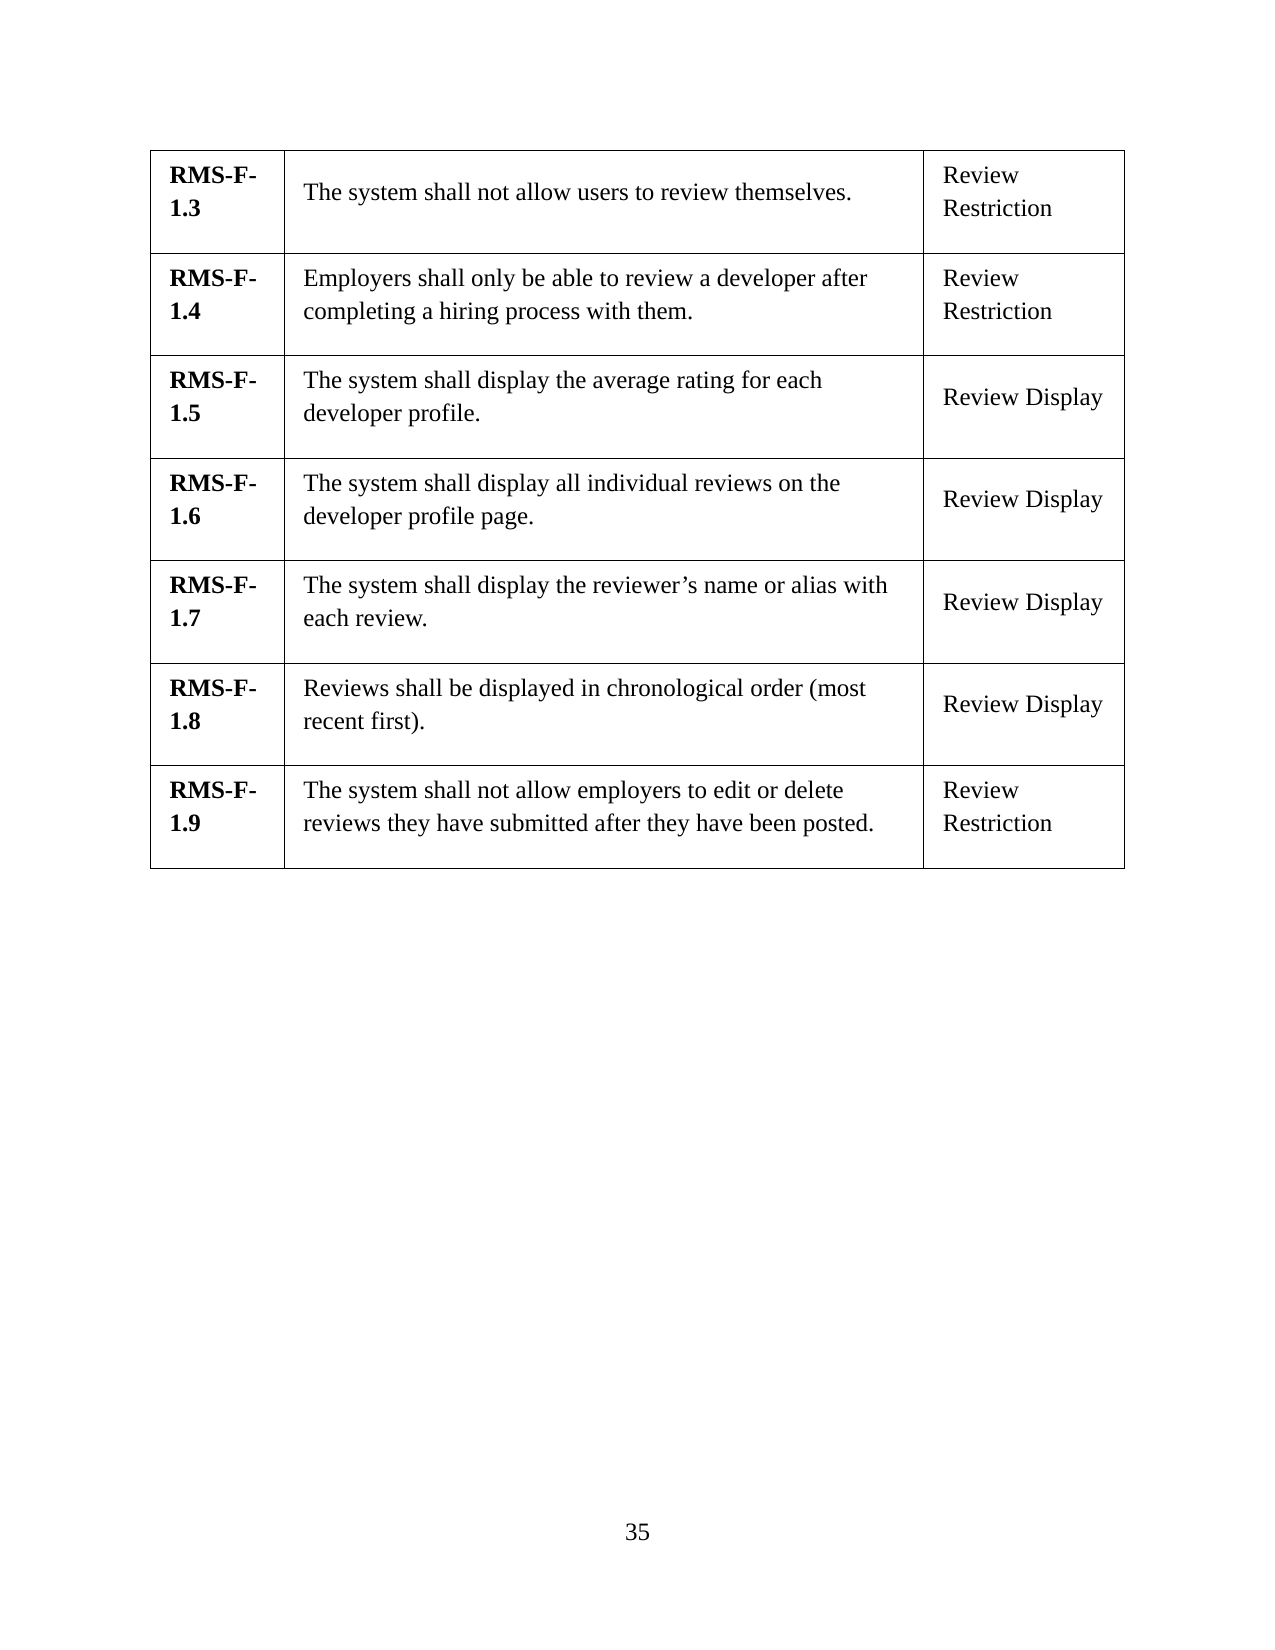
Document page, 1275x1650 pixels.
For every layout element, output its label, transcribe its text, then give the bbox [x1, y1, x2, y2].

table_cell RMS-F-1.4 [151, 254, 284, 355]
table_cell Review Display [924, 664, 1124, 765]
table_cell Review Display [924, 459, 1124, 560]
table_cell RMS-F-1.9 [151, 766, 284, 867]
table_cell Review Restriction [924, 766, 1124, 867]
table_cell RMS-F-1.7 [151, 561, 284, 662]
table_cell Review Display [924, 561, 1124, 662]
table_cell Review Restriction [924, 151, 1124, 252]
table_cell Review Restriction [924, 254, 1124, 355]
table_cell The system shall not allow employers to edit or delete reviews they have submitted after they have been posted. [285, 766, 923, 867]
table_cell RMS-F-1.5 [151, 356, 284, 457]
table_cell The system shall display all individual reviews on the developer profile page. [285, 459, 923, 560]
table_cell The system shall not allow users to review themselves. [285, 151, 923, 252]
table_cell RMS-F-1.6 [151, 459, 284, 560]
table_cell RMS-F-1.3 [151, 151, 284, 252]
table_cell RMS-F-1.8 [151, 664, 284, 765]
table_cell Employers shall only be able to review a developer after completing a hiring process with them. [285, 254, 923, 355]
table_cell The system shall display the reviewer’s name or alias with each review. [285, 561, 923, 662]
table_cell Review Display [924, 356, 1124, 457]
table_cell Reviews shall be displayed in chronological order (most recent first). [285, 664, 923, 765]
table_cell The system shall display the average rating for each developer profile. [285, 356, 923, 457]
